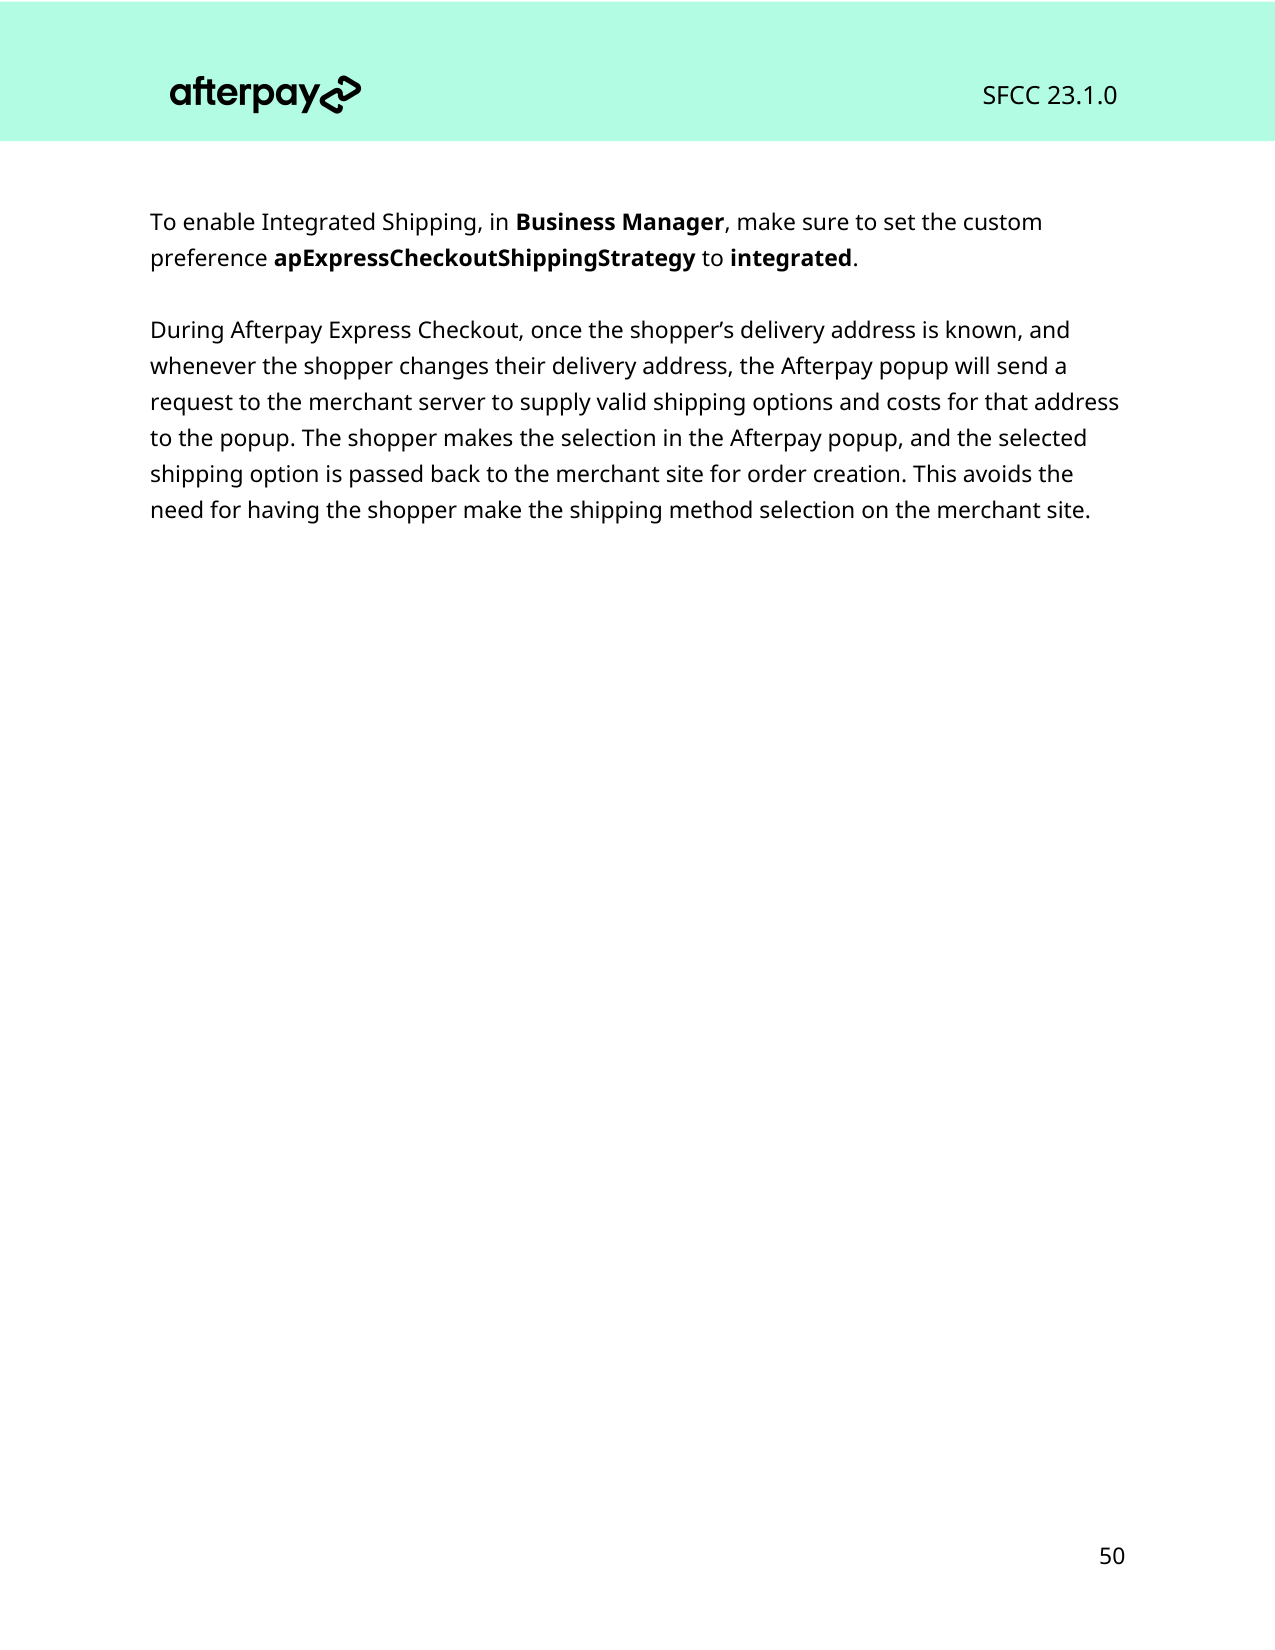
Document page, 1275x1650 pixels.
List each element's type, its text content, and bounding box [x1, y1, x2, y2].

text During Afterpay Express Checkout, once the shopper’s delivery address is known, and whenever the shopper changes their delivery address, the Afterpay popup will send a request to the merchant server to supply valid shipping options and costs for that address to the popup. The shopper makes the selection in the Afterpay popup, and the selected shipping option is passed back to the merchant site for order creation. This avoids the need for having the shopper make the shipping method selection on the merchant site. [150, 314, 1125, 525]
picture [134, 47, 397, 142]
